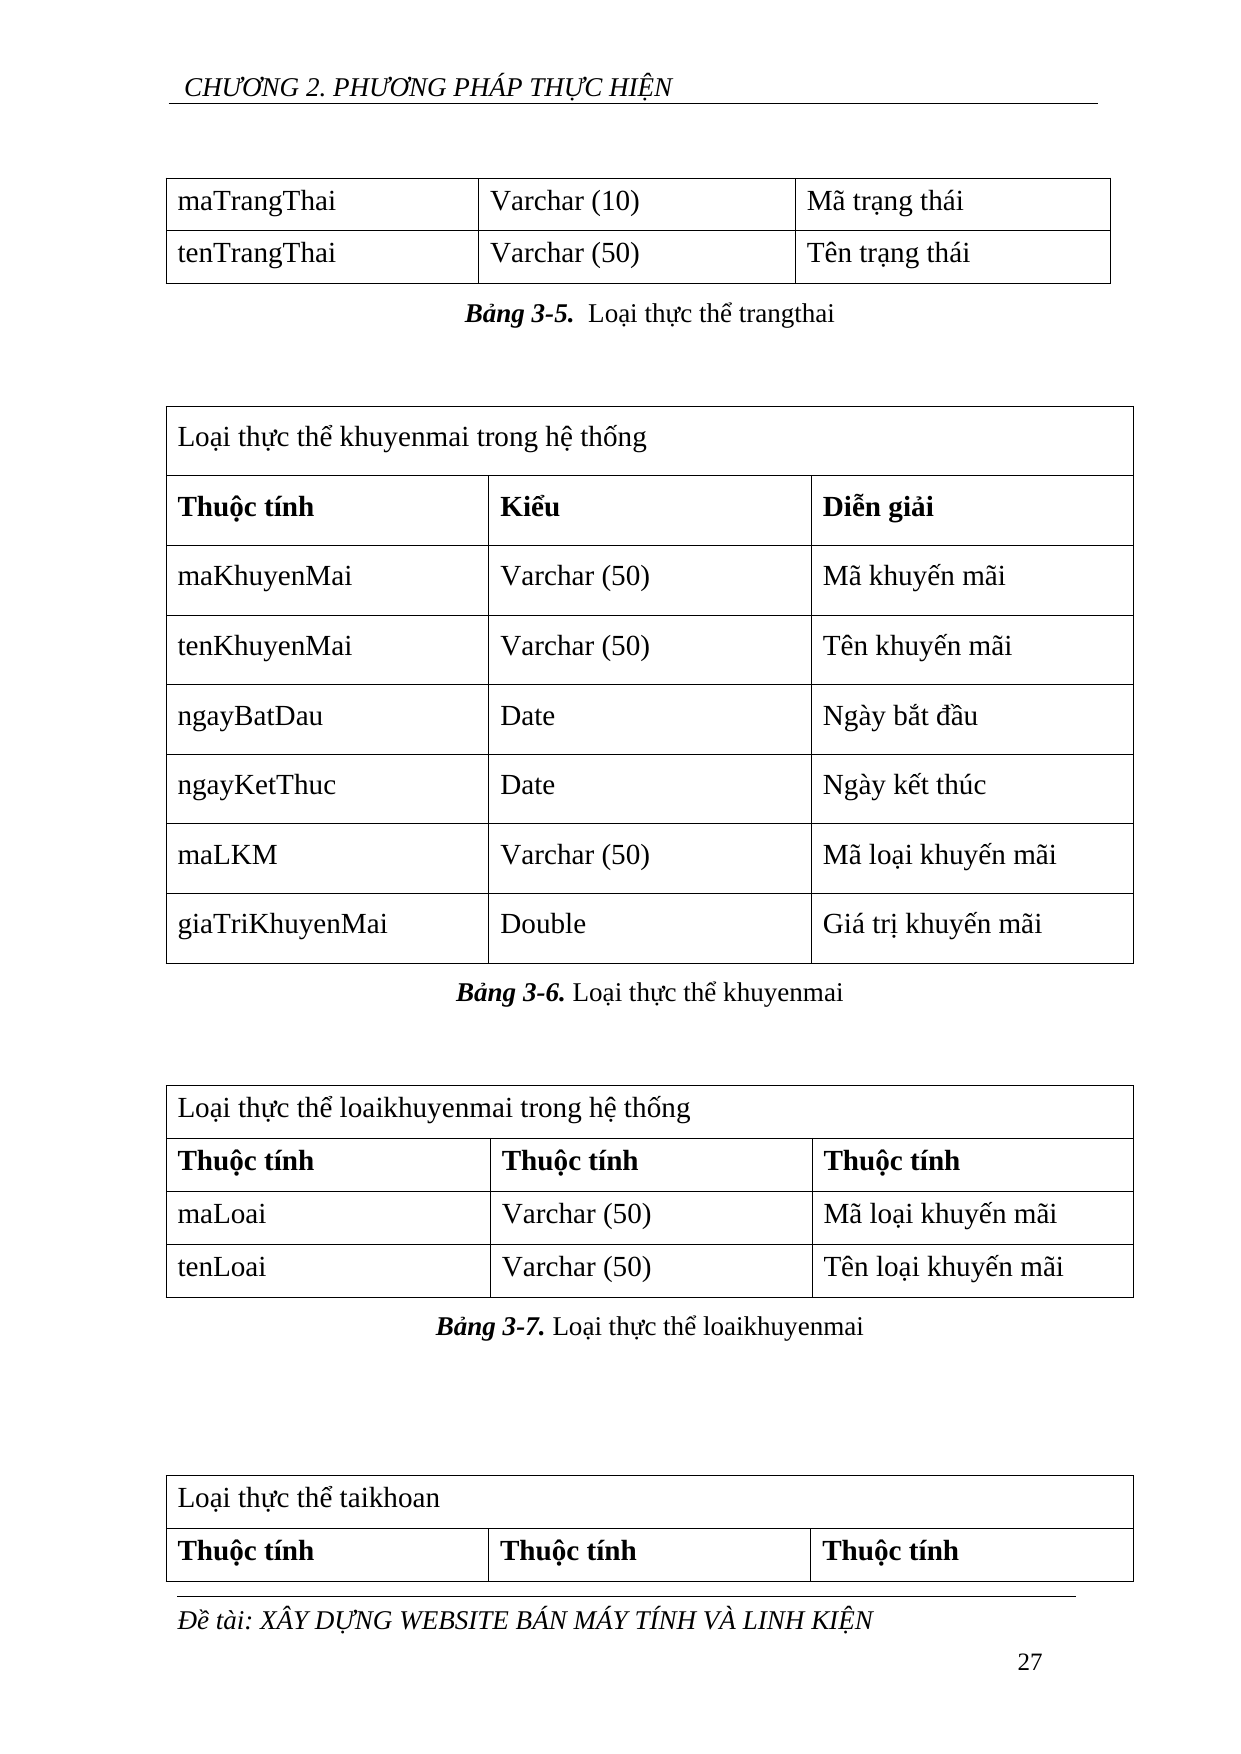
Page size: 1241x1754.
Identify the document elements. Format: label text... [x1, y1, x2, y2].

table_cell Varchar (50) [489, 616, 811, 684]
table_cell tenKhuyenMai [167, 616, 488, 684]
table_header Loại thực thể khuyenmai trong hệ thống [167, 407, 1133, 475]
table_cell maTrangThai [167, 179, 478, 230]
table_cell ngayKetThuc [167, 755, 488, 823]
table_cell giaTriKhuyenMai [167, 894, 488, 962]
table_cell Tên trạng thái [796, 231, 1110, 283]
table_cell Varchar (10) [479, 179, 795, 230]
table_cell Ngày bắt đầu [812, 685, 1133, 754]
table_cell Giá trị khuyến mãi [812, 894, 1133, 962]
table_cell Varchar (50) [479, 231, 795, 283]
table_cell Mã loại khuyến mãi [813, 1192, 1133, 1244]
table_cell Thuộc tính [813, 1139, 1133, 1191]
table_cell Double [489, 894, 811, 962]
table_cell Varchar (50) [489, 824, 811, 893]
table_cell Tên loại khuyến mãi [813, 1245, 1133, 1297]
table_header Loại thực thể loaikhuyenmai trong hệ thống [167, 1086, 1133, 1138]
table_cell Thuộc tính [491, 1139, 812, 1191]
table_cell Thuộc tính [167, 1139, 490, 1191]
table_cell maLKM [167, 824, 488, 893]
table_cell maLoai [167, 1192, 490, 1244]
table_cell Varchar (50) [491, 1192, 812, 1244]
table_cell Kiểu [489, 476, 811, 545]
table_cell Thuộc tính [167, 476, 488, 545]
table_cell Date [489, 755, 811, 823]
table_cell ngayBatDau [167, 685, 488, 754]
table_cell Thuộc tính [167, 1529, 488, 1581]
table_cell Diễn giải [812, 476, 1133, 545]
table_cell Mã loại khuyến mãi [812, 824, 1133, 893]
table_cell Date [489, 685, 811, 754]
table_cell Mã khuyến mãi [812, 546, 1133, 614]
table_cell Ngày kết thúc [812, 755, 1133, 823]
table_cell Thuộc tính [811, 1529, 1133, 1581]
table_cell Varchar (50) [491, 1245, 812, 1297]
table_cell maKhuyenMai [167, 546, 488, 614]
table_cell Mã trạng thái [796, 179, 1110, 230]
table_cell Thuộc tính [489, 1529, 810, 1581]
table_cell Varchar (50) [489, 546, 811, 614]
table_cell Tên khuyến mãi [812, 616, 1133, 684]
table_header Loại thực thể taikhoan [167, 1476, 1133, 1528]
table_cell tenLoai [167, 1245, 490, 1297]
table_cell tenTrangThai [167, 231, 478, 283]
